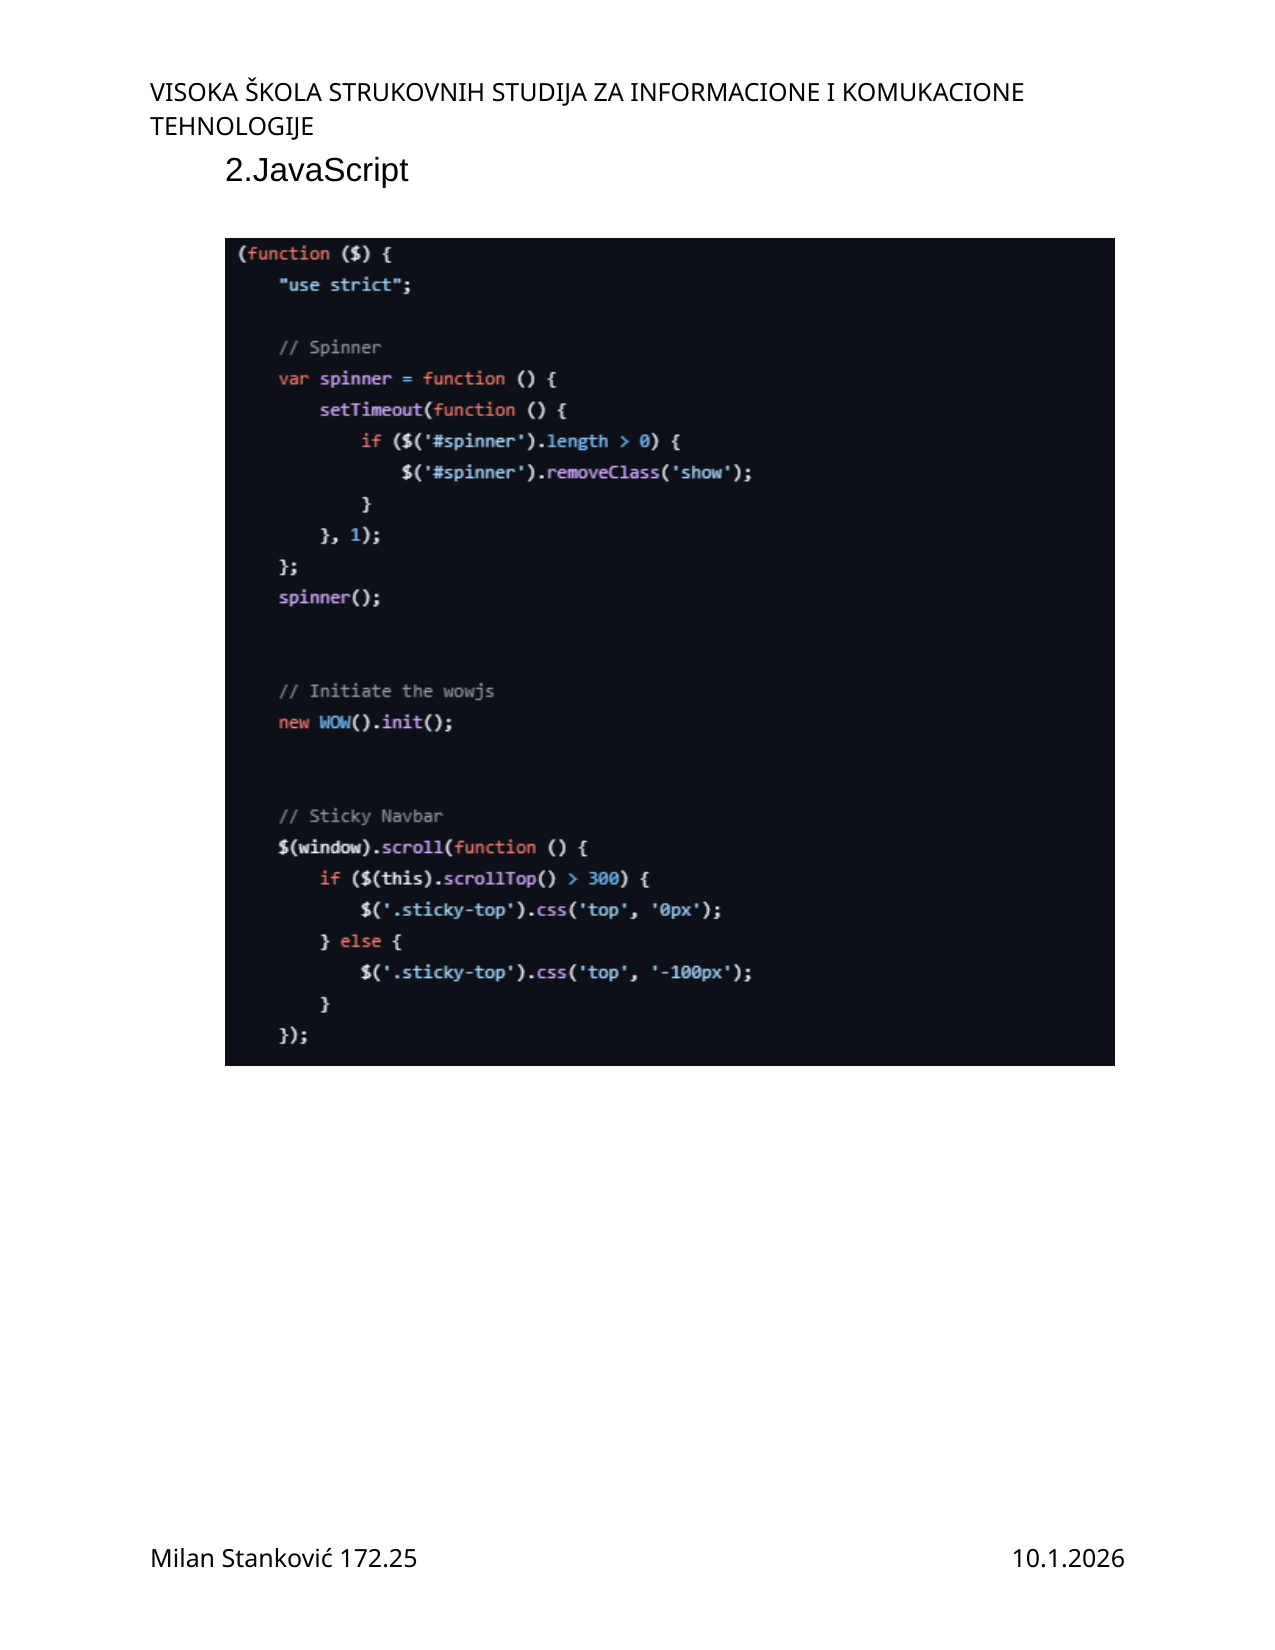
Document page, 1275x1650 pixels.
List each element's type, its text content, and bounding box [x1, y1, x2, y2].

picture [225, 238, 1115, 1066]
list 2.JavaScript [225, 150, 1125, 188]
